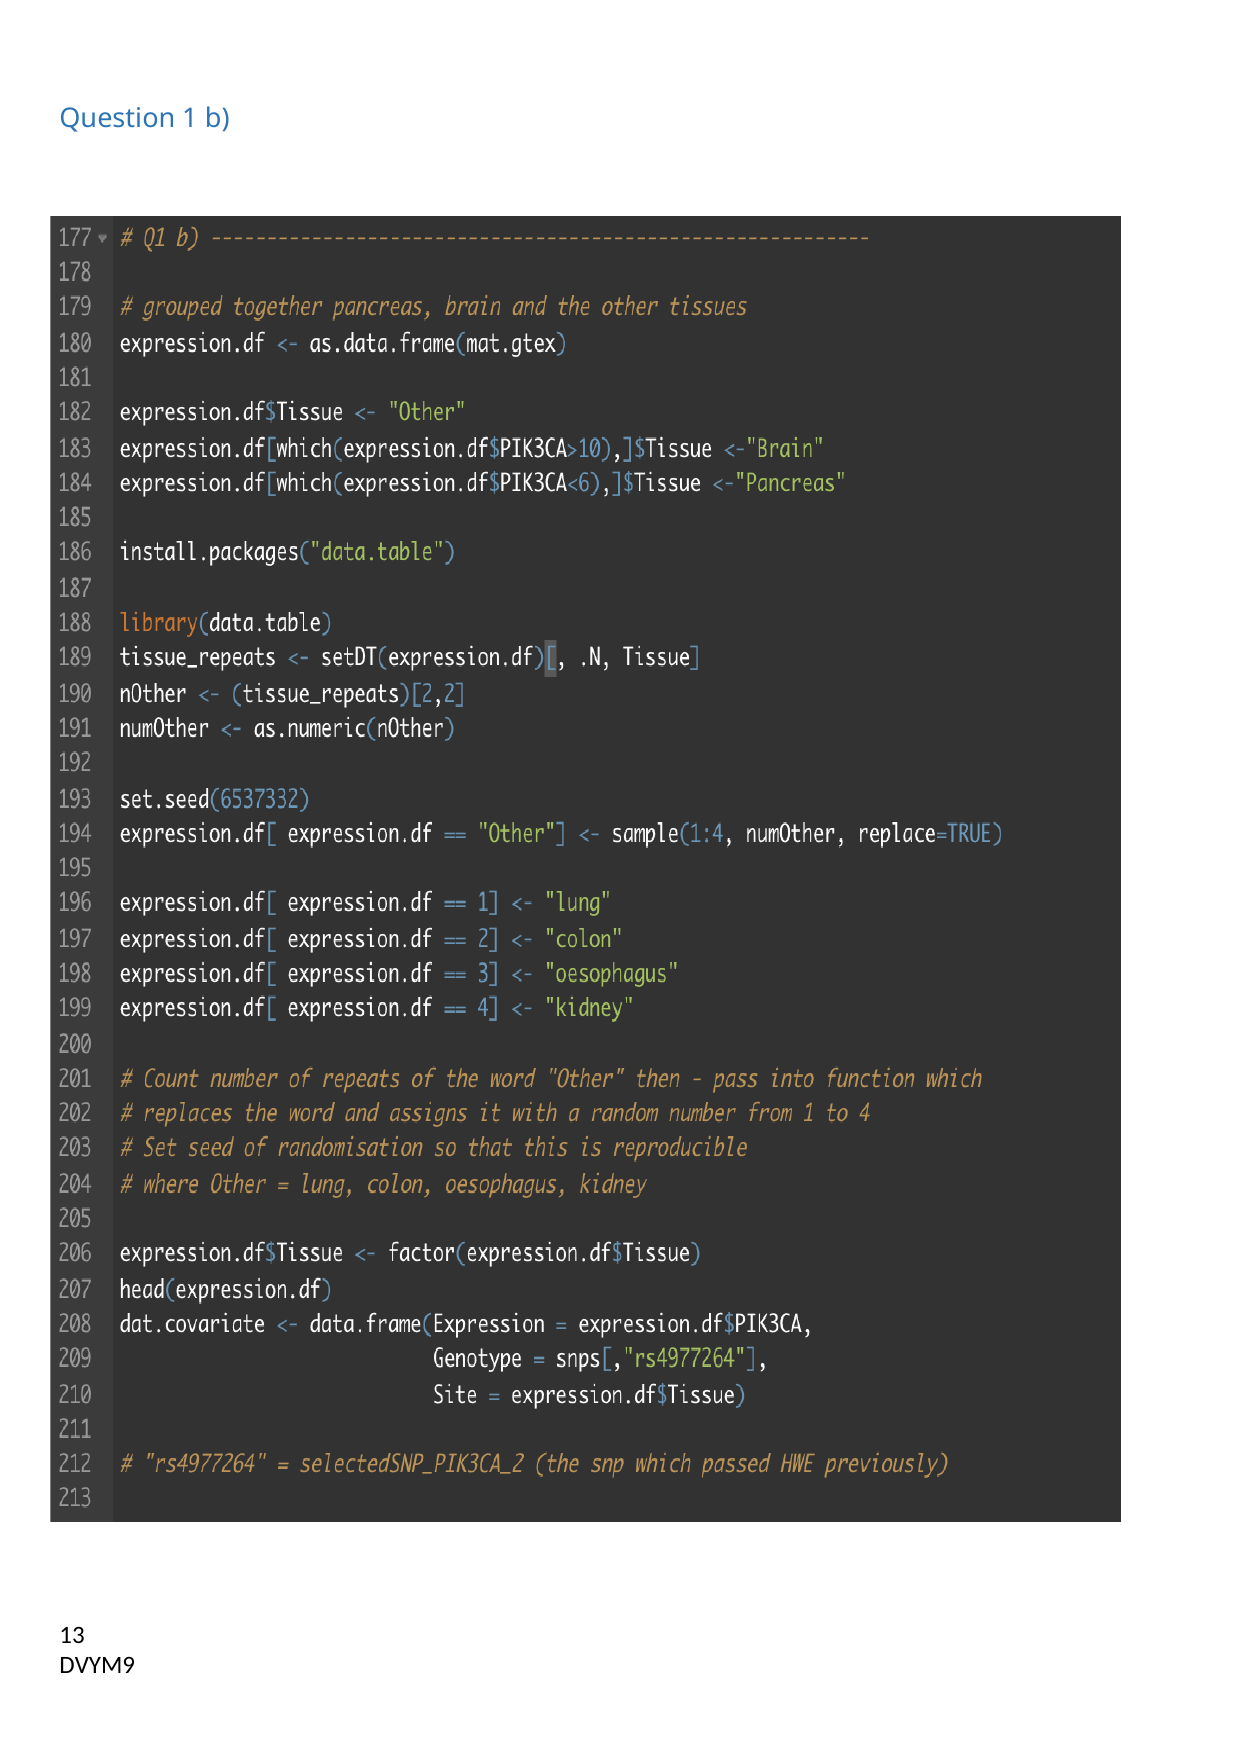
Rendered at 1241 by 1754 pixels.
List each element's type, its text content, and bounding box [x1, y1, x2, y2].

picture [50, 216, 1010, 1523]
subtitle Question 1 b) [59, 99, 1181, 136]
